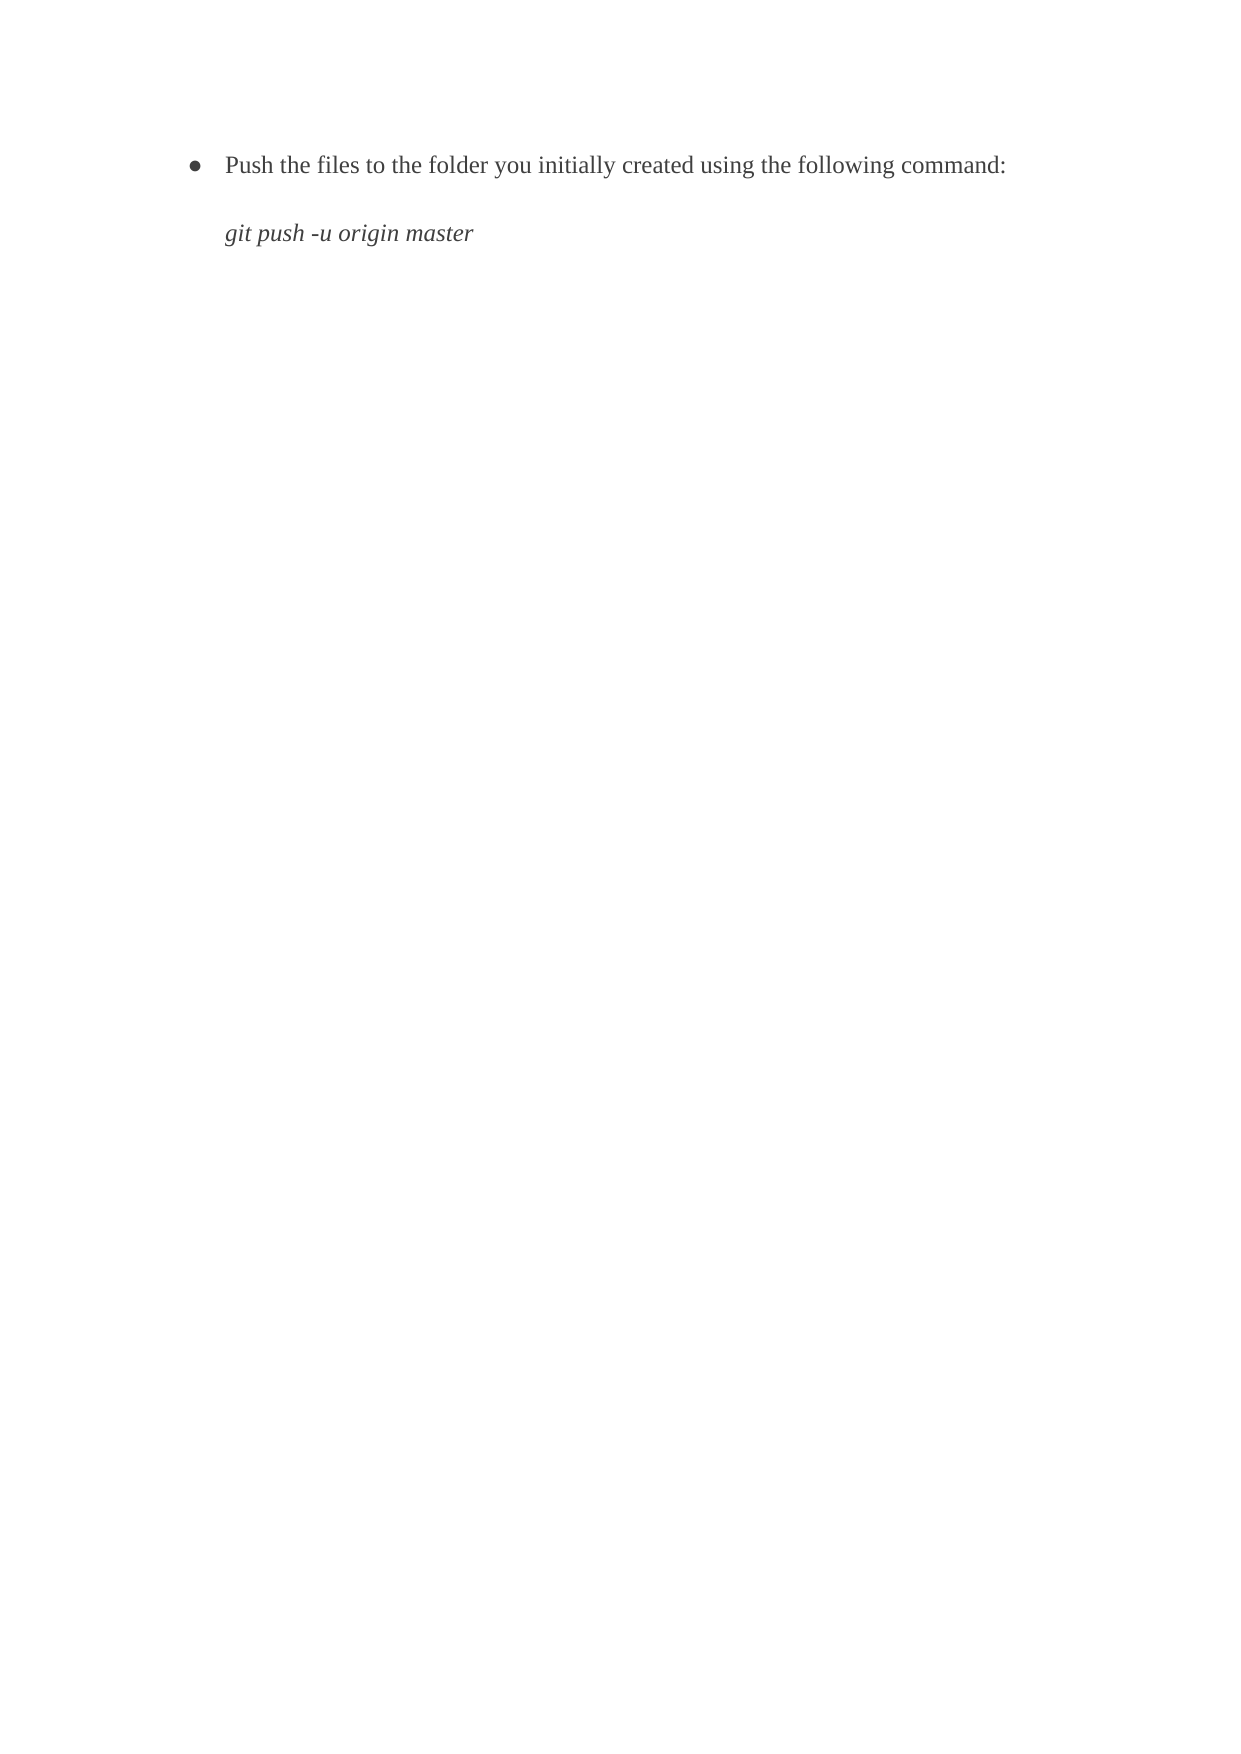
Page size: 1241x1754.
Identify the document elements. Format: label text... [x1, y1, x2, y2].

list Push the files to the folder you initially created using the following command: [187, 150, 1090, 179]
text git push -u origin master [150, 218, 1090, 247]
